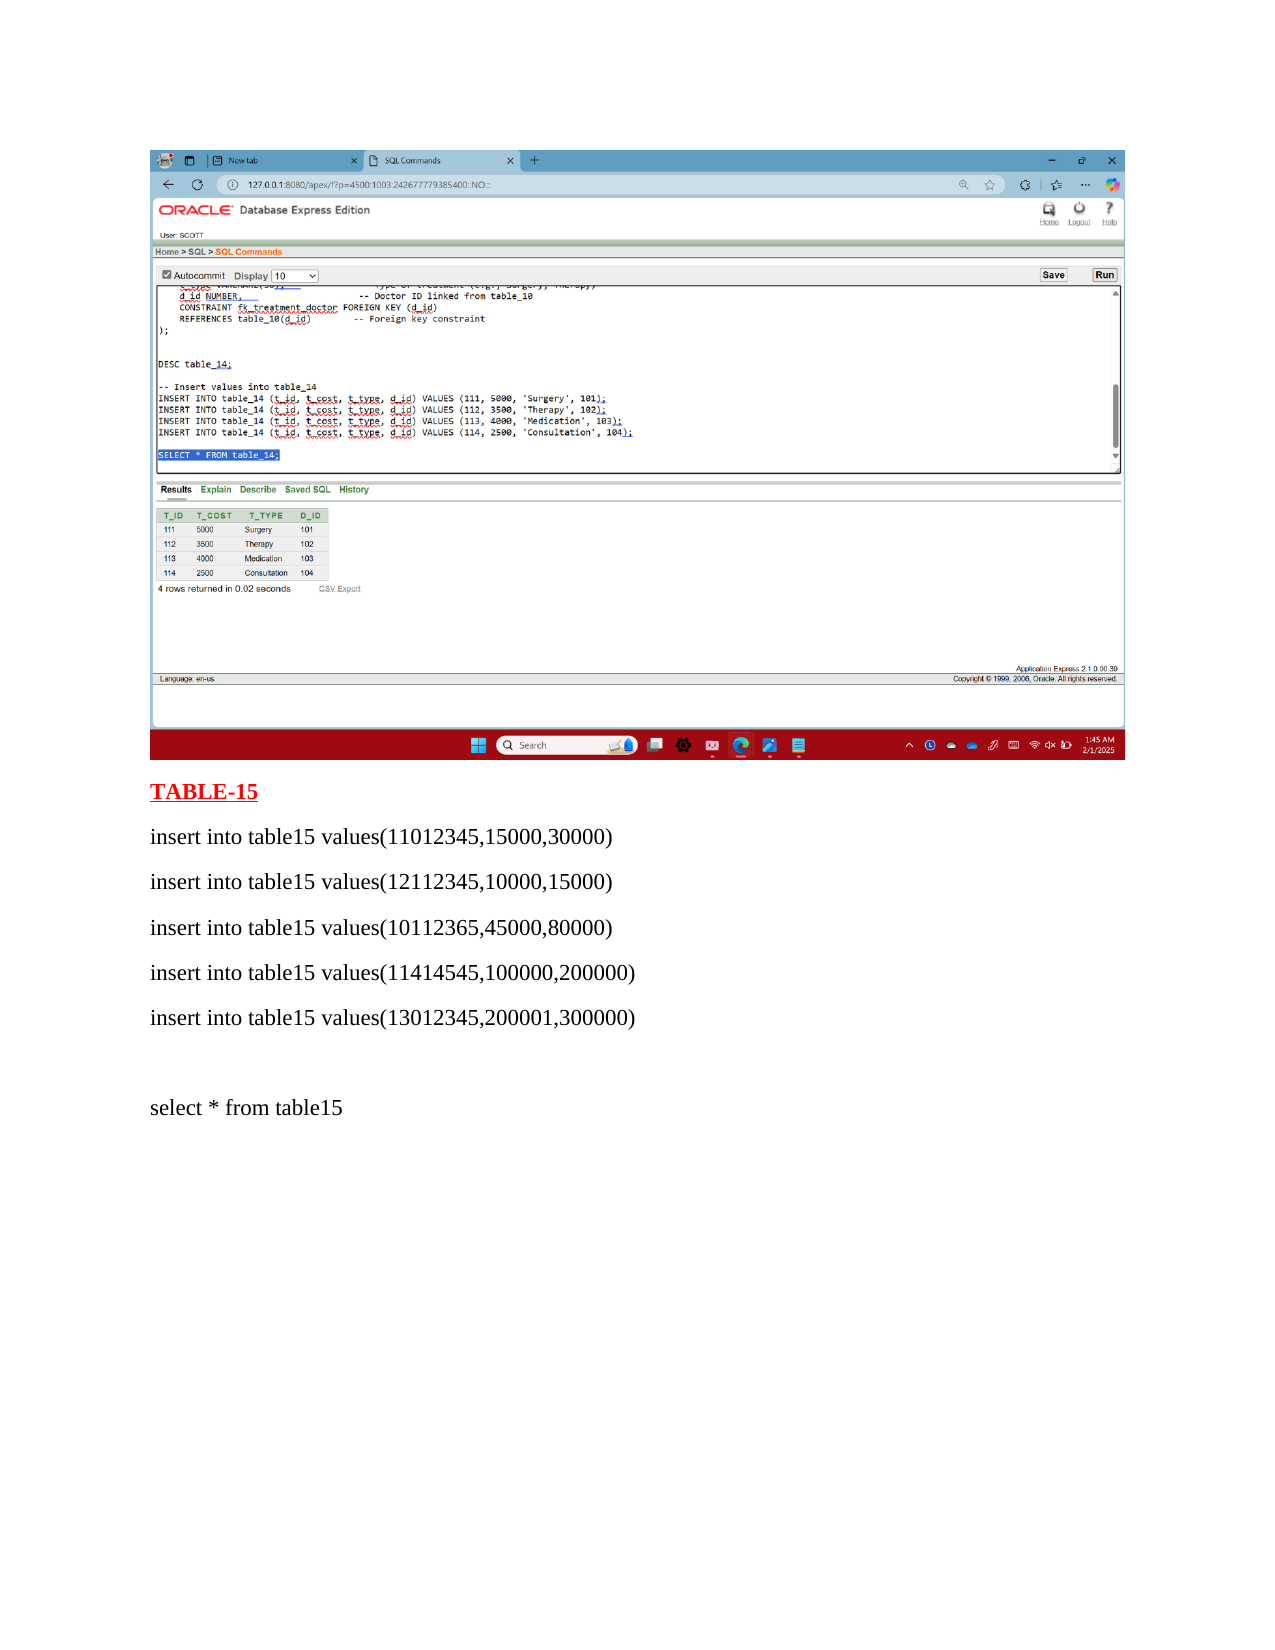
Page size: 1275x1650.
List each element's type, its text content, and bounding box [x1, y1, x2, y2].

text select * from table15 [150, 1094, 1125, 1120]
text insert into table15 values(11012345,15000,30000) [150, 823, 1125, 850]
text insert into table15 values(10112365,45000,80000) [150, 913, 1125, 940]
text insert into table15 values(11414545,100000,200000) [150, 959, 1125, 985]
text insert into table15 values(12112345,10000,15000) [150, 868, 1125, 895]
text insert into table15 values(13012345,200001,300000) [150, 1004, 1125, 1030]
picture [150, 150, 1125, 760]
text TABLE-15 [150, 778, 1125, 804]
